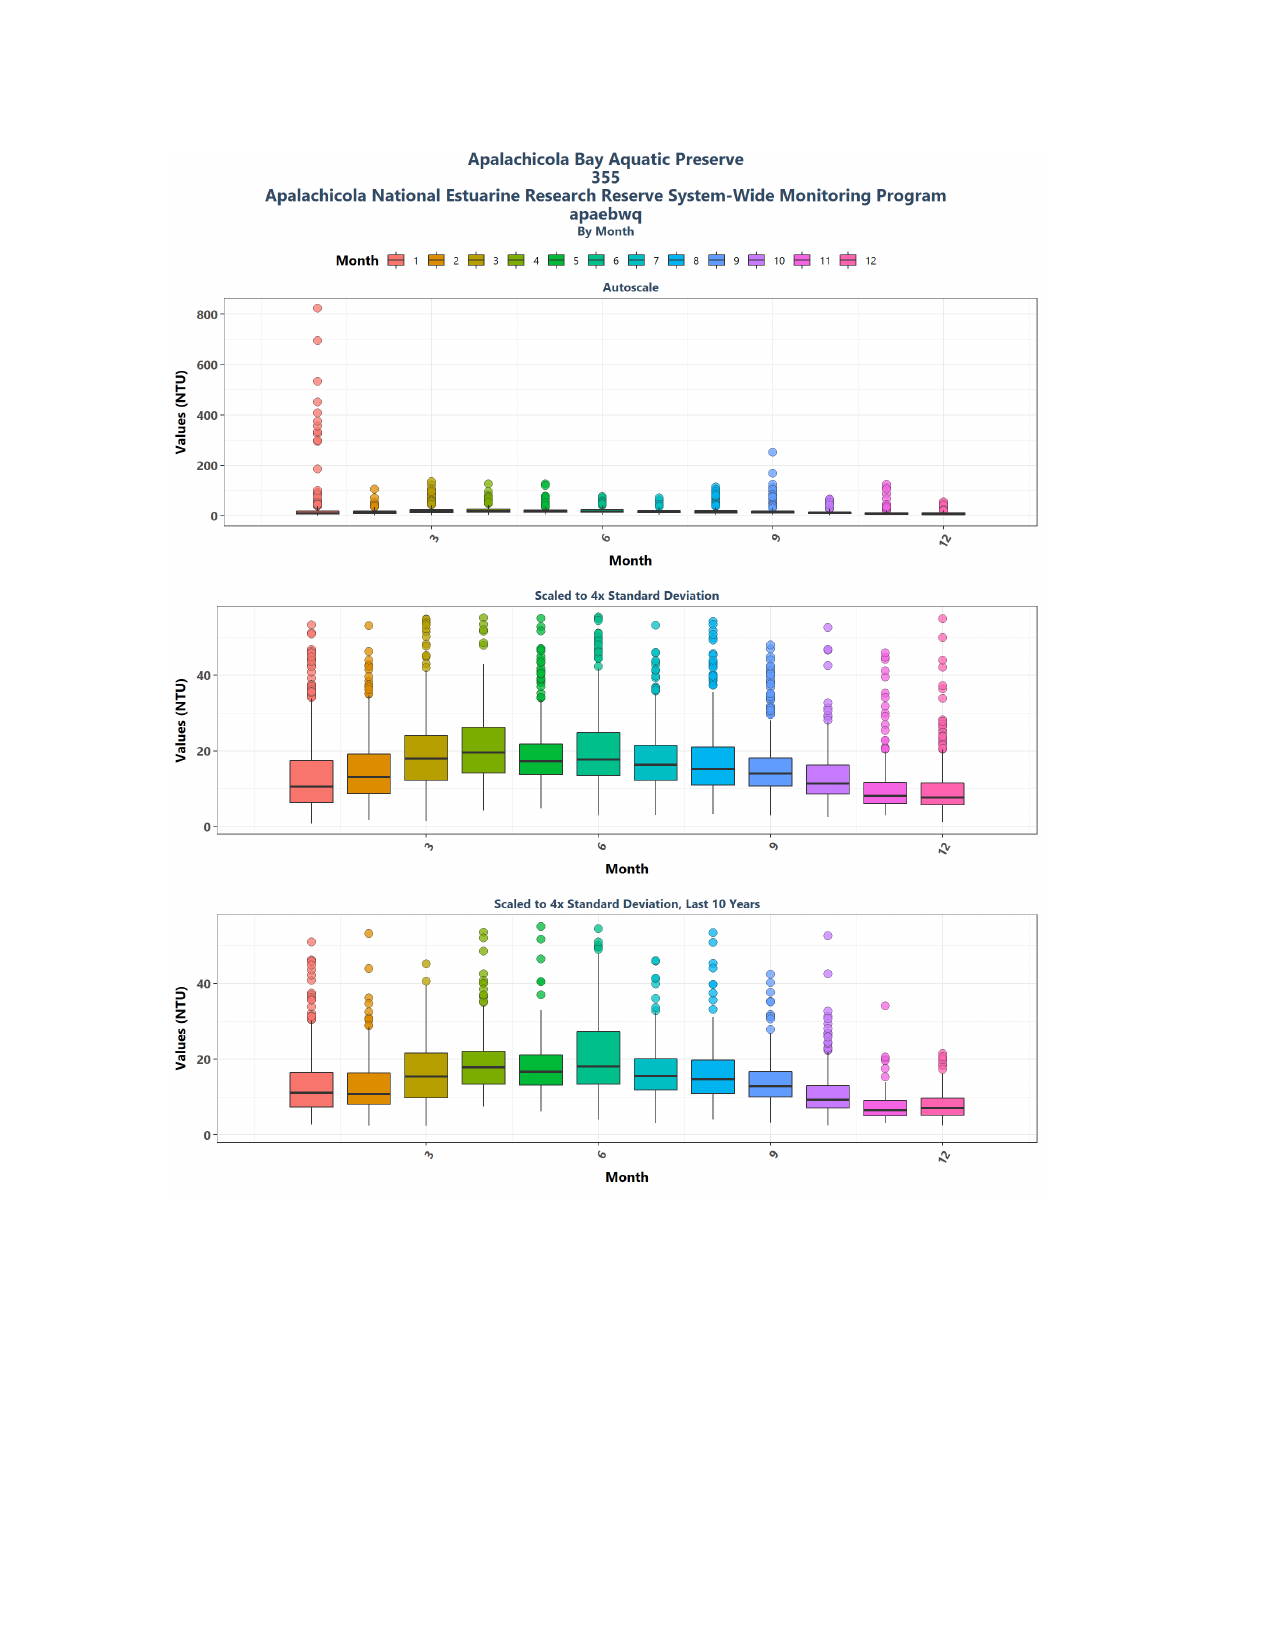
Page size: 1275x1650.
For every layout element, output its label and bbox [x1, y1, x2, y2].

picture [168, 150, 1044, 1200]
